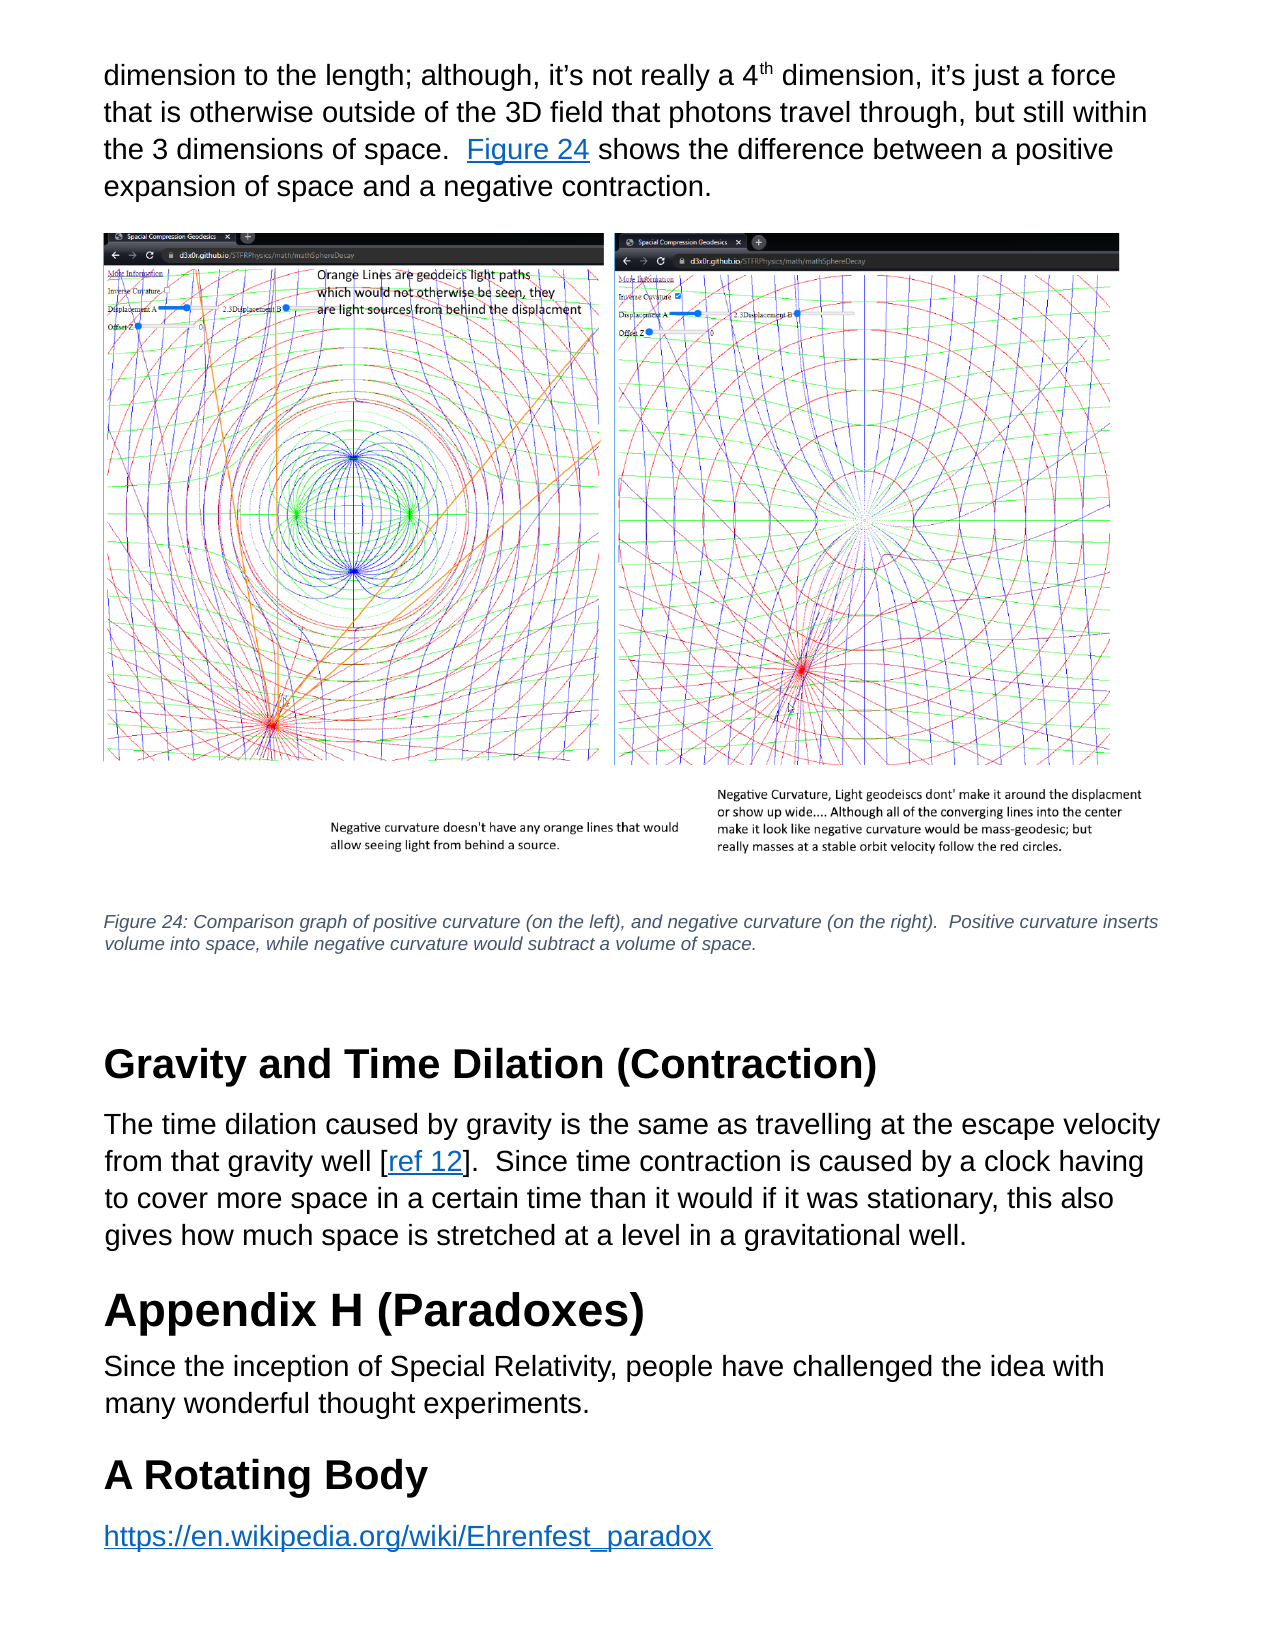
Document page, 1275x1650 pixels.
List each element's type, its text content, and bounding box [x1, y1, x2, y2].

picture [103, 233, 1173, 881]
subtitle A Rotating Body [103, 1450, 1172, 1498]
subtitle Appendix H (Paradoxes) [103, 1282, 1172, 1336]
text Since the inception of Special Relativity, people have challenged the idea with many wonderful thought experiments. [103, 1349, 1172, 1419]
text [103, 58, 1172, 202]
text The time dilation caused by gravity is the same as travelling at the escape velocity from that gravity well [ref 12]. Since time contraction is caused by a clock having to cover more space in a certain time than it would if it was stationary, this also gives how much space is stretched at a level in a gravitational well. [103, 1107, 1172, 1252]
subtitle Gravity and Time Dilation (Contraction) [103, 1039, 1172, 1087]
text https://en.wikipedia.org/wiki/Ehrenfest_paradox [103, 1518, 1172, 1552]
